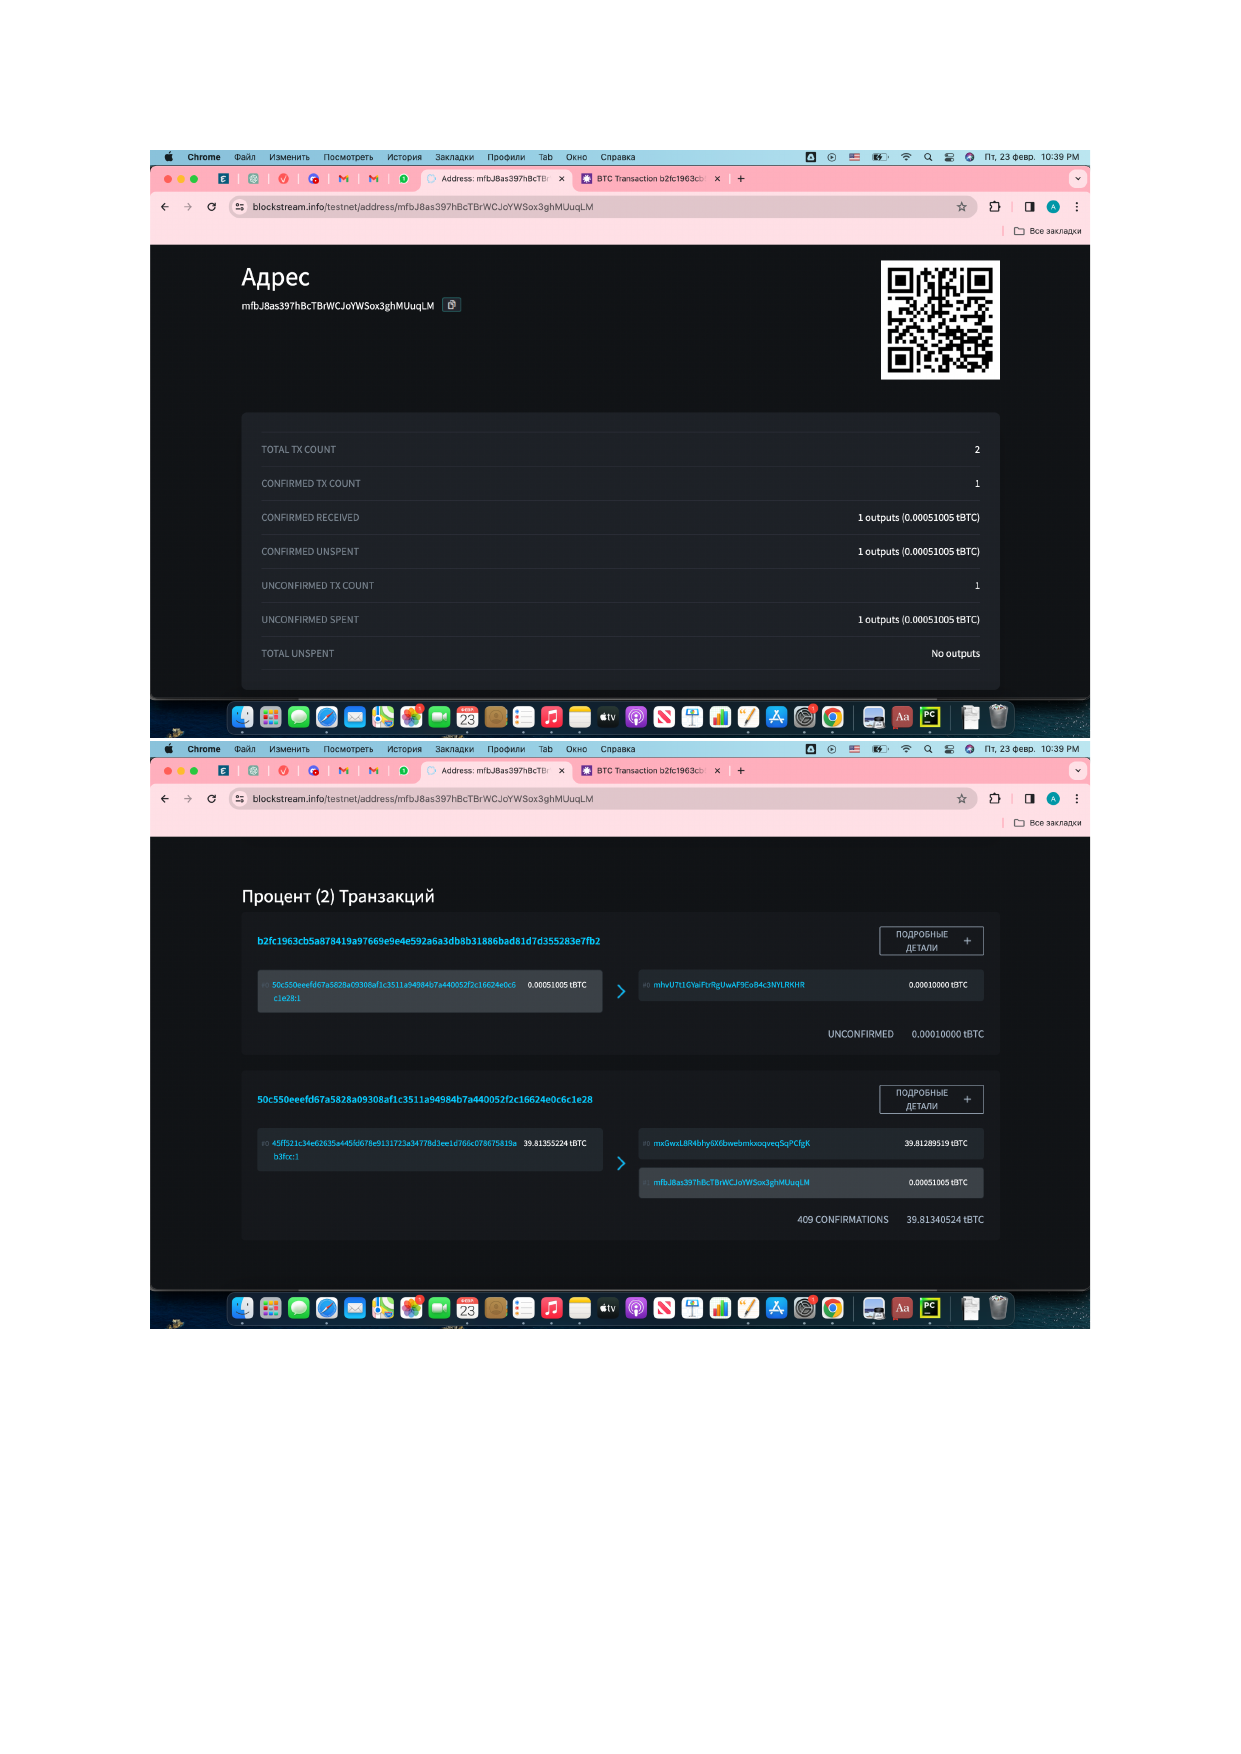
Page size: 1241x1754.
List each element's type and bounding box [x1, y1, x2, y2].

picture [150, 150, 1091, 738]
picture [150, 741, 1091, 1329]
